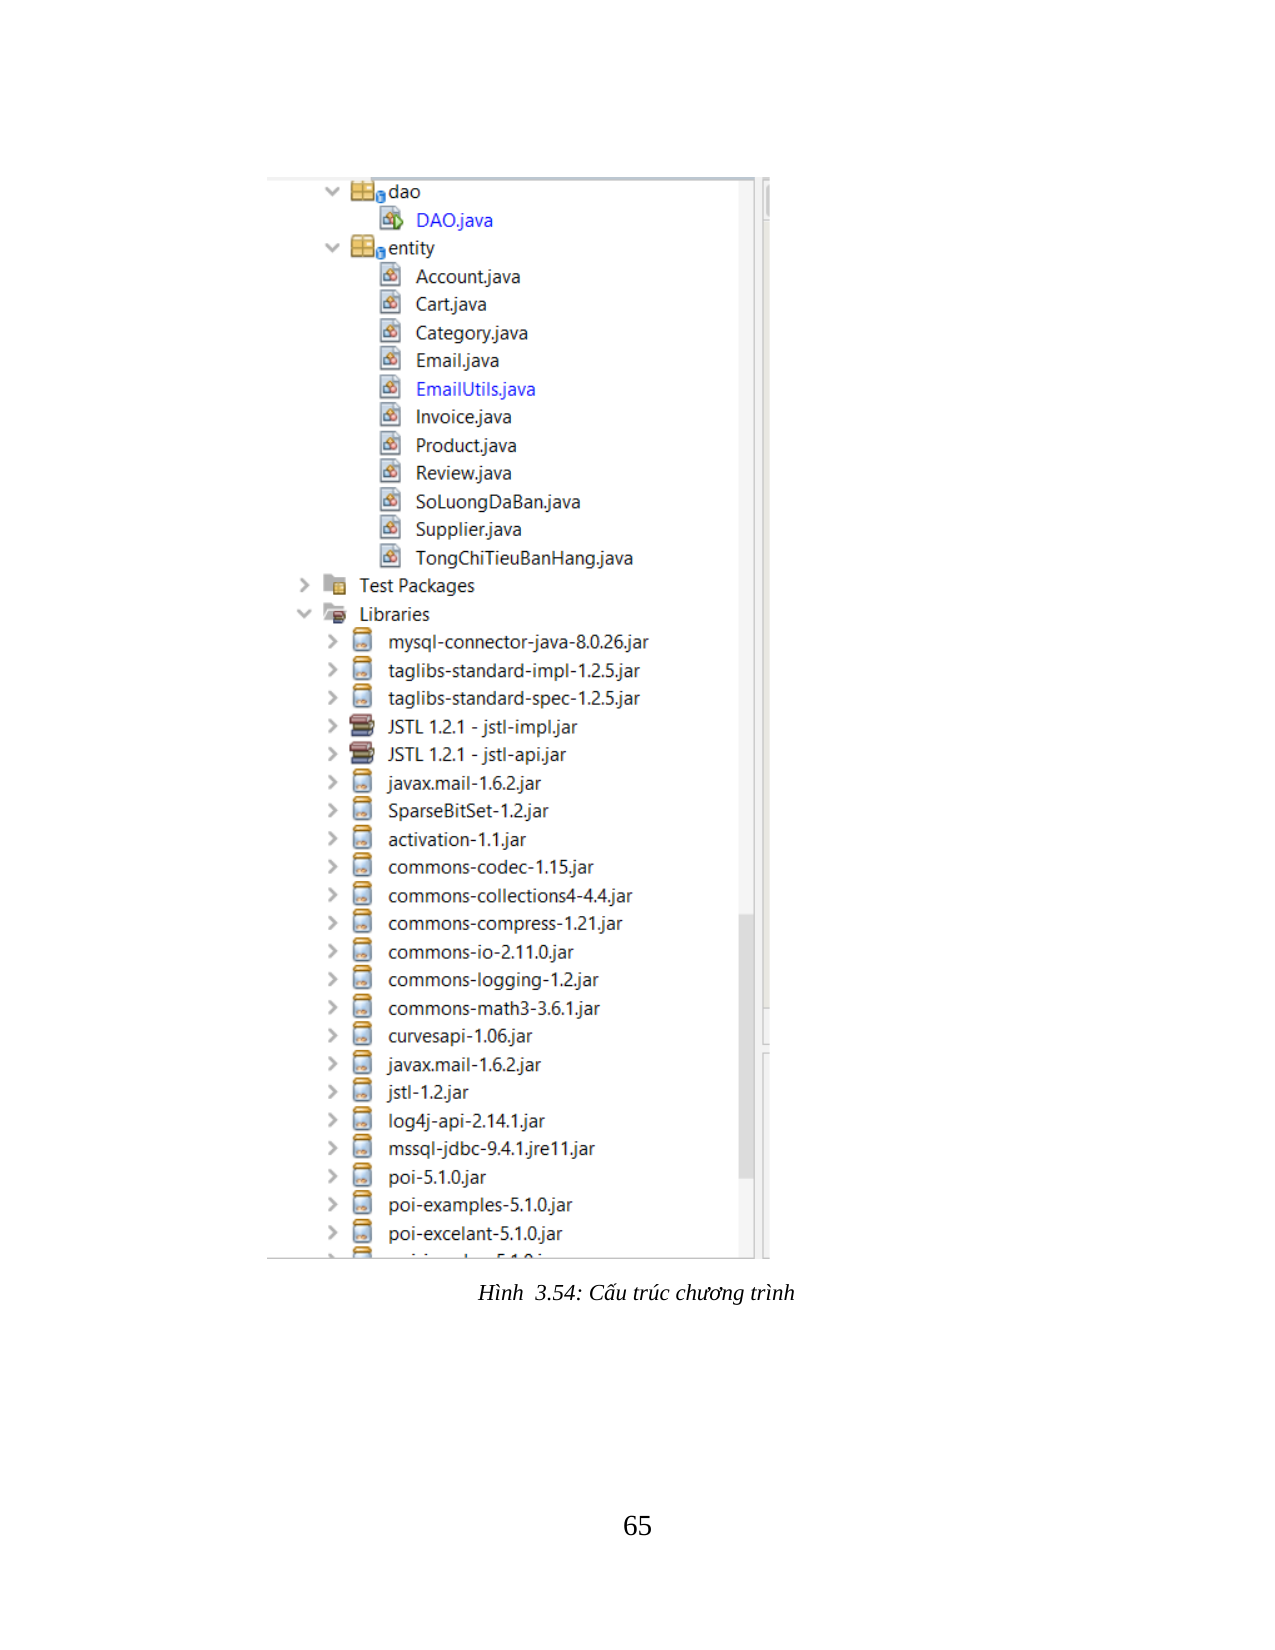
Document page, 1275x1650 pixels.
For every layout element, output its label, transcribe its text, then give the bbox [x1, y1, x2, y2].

picture [267, 177, 770, 1259]
text Hình 3.54: Cấu trúc chương trình [148, 1279, 1127, 1306]
